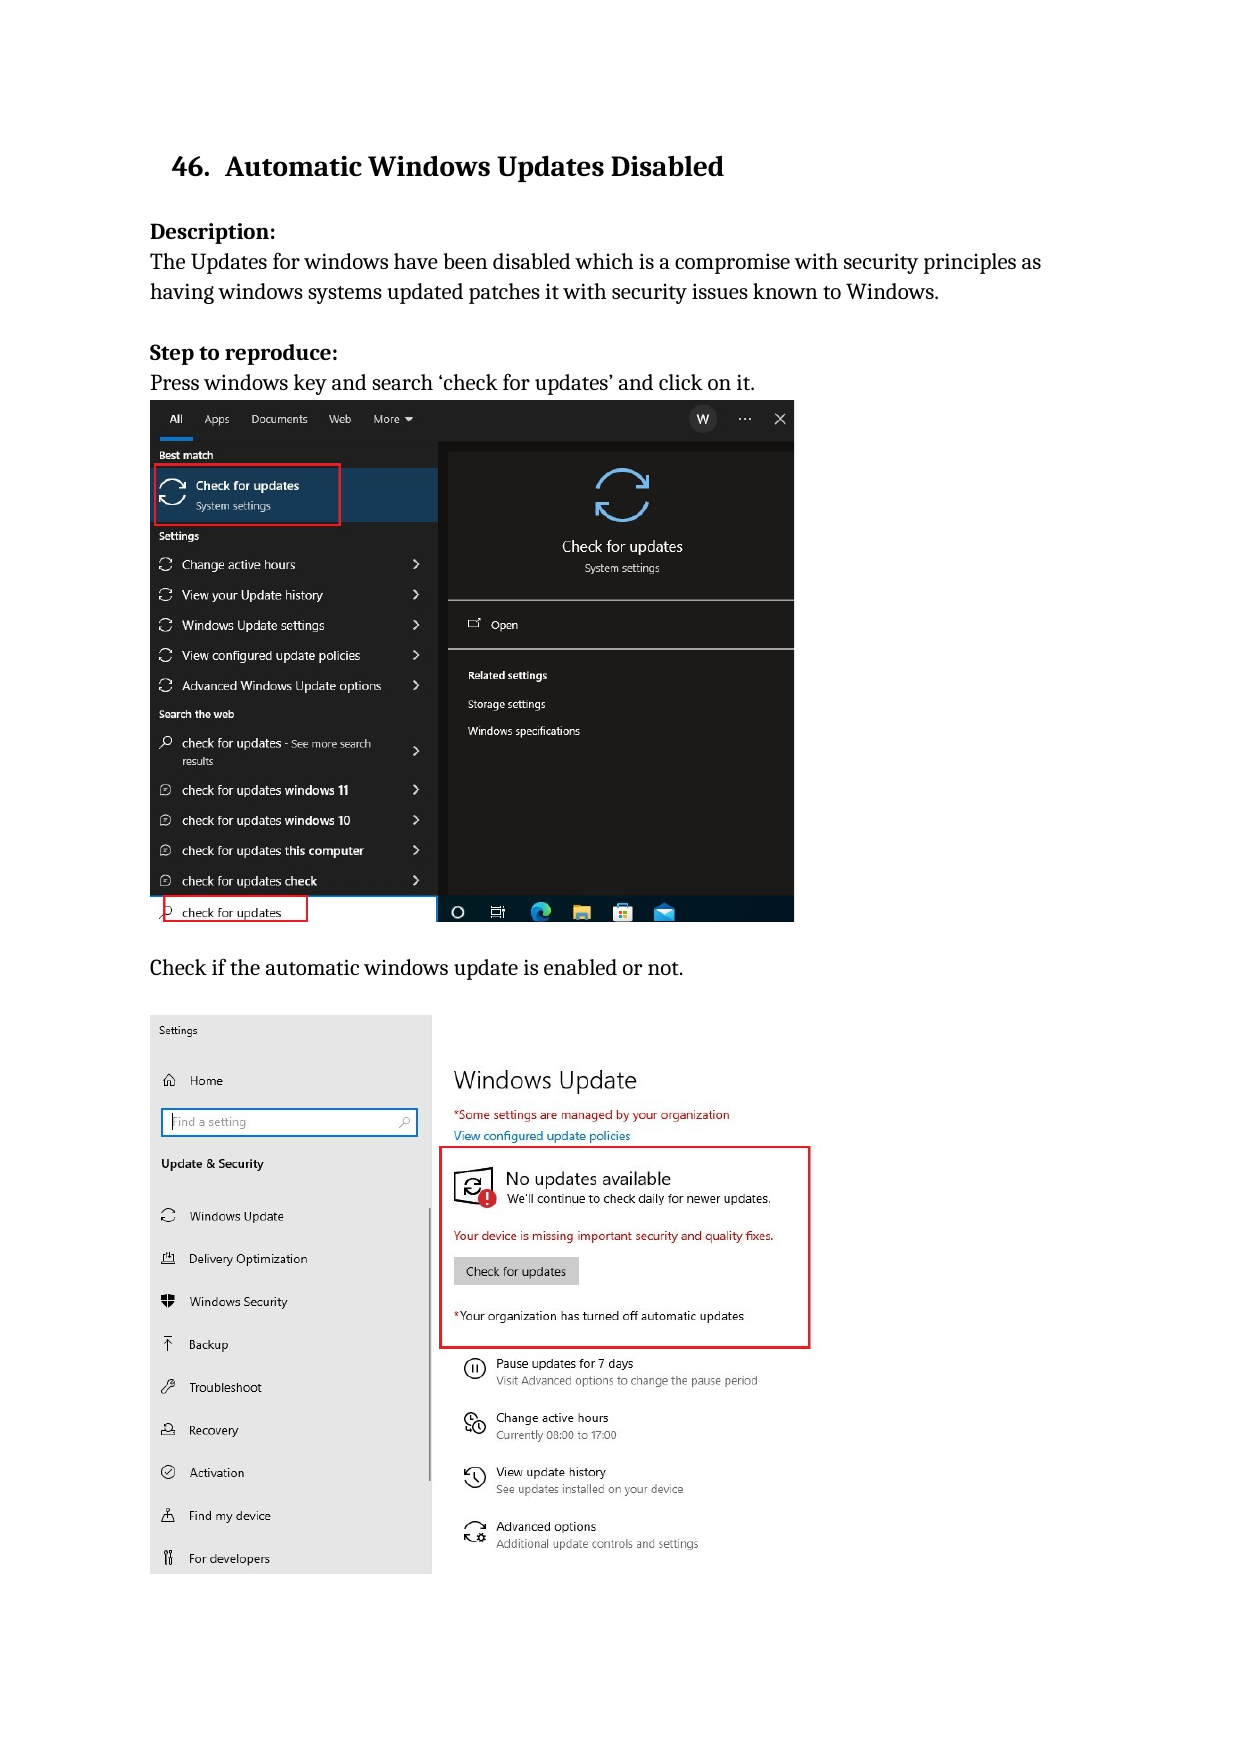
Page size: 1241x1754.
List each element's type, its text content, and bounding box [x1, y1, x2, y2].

text Press windows key and search ‘check for updates’ and click on it. [150, 370, 1090, 396]
picture [150, 400, 795, 922]
text The Updates for windows have been disabled which is a compromise with security principles as having windows systems updated patches it with security issues known to Windows. [150, 249, 1090, 306]
text Description: [150, 219, 1090, 245]
picture [150, 1015, 1091, 1574]
text Step to reproduce: [150, 339, 1090, 366]
subtitle Automatic Windows Updates Disabled [172, 150, 1090, 183]
text Check if the automatic windows update is enabled or not. [150, 955, 1090, 982]
